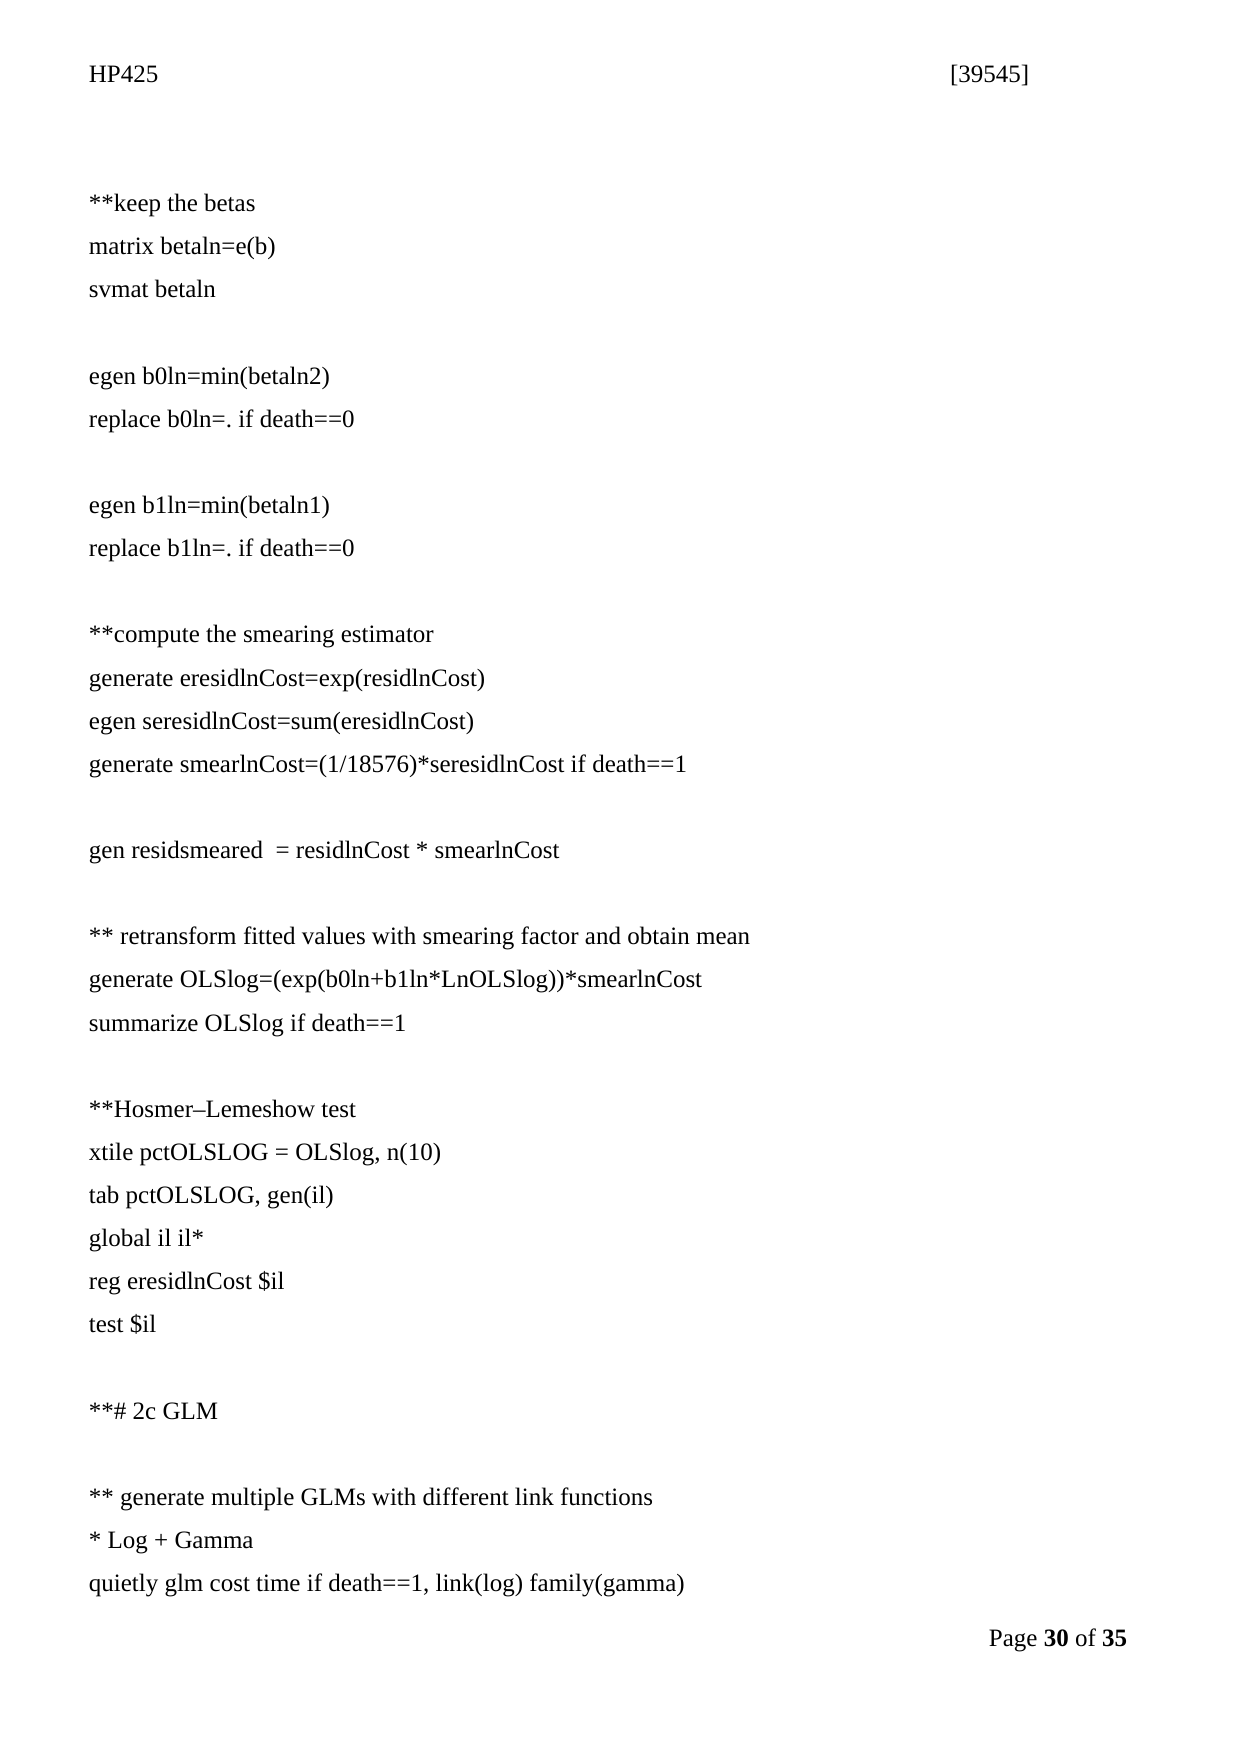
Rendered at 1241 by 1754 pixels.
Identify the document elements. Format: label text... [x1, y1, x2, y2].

text * Log + Gamma [89, 1525, 1152, 1554]
text generate smearlnCost=(1/18576)*seresidlnCost if death==1 [89, 749, 1152, 778]
text **compute the smearing estimator [89, 619, 1152, 648]
text egen seresidlnCost=sum(eresidlnCost) [89, 706, 1152, 734]
text generate OLSlog=(exp(b0ln+b1ln*LnOLSlog))*smearlnCost [89, 964, 1152, 993]
text egen b0ln=min(betaln2) [89, 361, 1152, 389]
text **# 2c GLM [89, 1396, 1152, 1424]
text egen b1ln=min(betaln1) [89, 490, 1152, 519]
text matrix betaln=e(b) [89, 231, 1152, 260]
text summarize OLSlog if death==1 [89, 1008, 1152, 1036]
text svmat betaln [89, 274, 1152, 303]
text global il il* [89, 1223, 1152, 1252]
text generate eresidlnCost=exp(residlnCost) [89, 663, 1152, 691]
text **keep the betas [89, 188, 1152, 217]
text ** generate multiple GLMs with different link functions [89, 1482, 1152, 1511]
text quietly glm cost time if death==1, link(log) family(gamma) [89, 1568, 1152, 1597]
text ** retransform fitted values with smearing factor and obtain mean [89, 921, 1152, 950]
text reg eresidlnCost $il [89, 1266, 1152, 1295]
text replace b1ln=. if death==0 [89, 533, 1152, 562]
text test $il [89, 1309, 1152, 1338]
text xtile pctOLSLOG = OLSlog, n(10) [89, 1137, 1152, 1166]
text tab pctOLSLOG, gen(il) [89, 1180, 1152, 1209]
text replace b0ln=. if death==0 [89, 404, 1152, 433]
text **Hosmer–Lemeshow test [89, 1094, 1152, 1123]
text gen residsmeared = residlnCost * smearlnCost [89, 835, 1152, 864]
